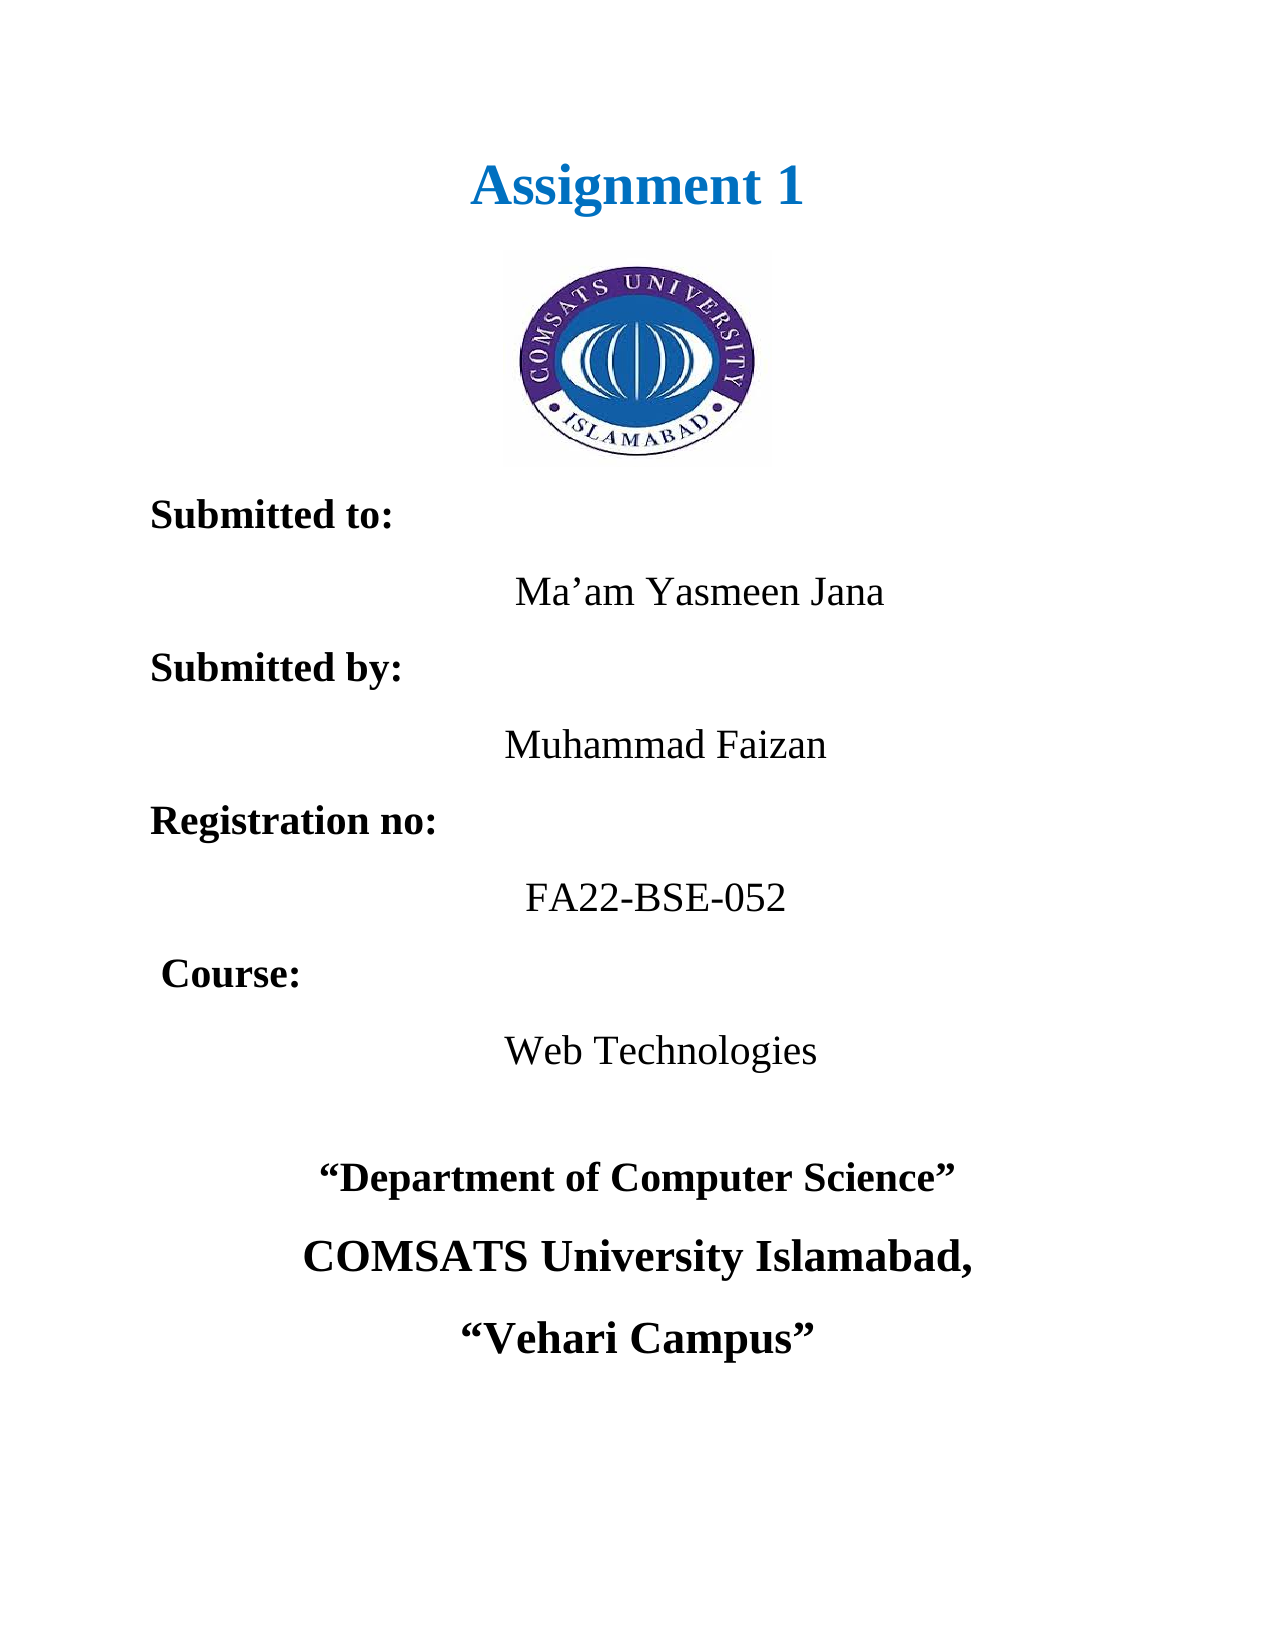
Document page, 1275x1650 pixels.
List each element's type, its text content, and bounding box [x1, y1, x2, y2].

text Submitted to: [150, 489, 1125, 537]
text “Department of Computer Science” [150, 1152, 1125, 1200]
text Ma’am Yasmeen Jana [150, 566, 1125, 614]
text “Vehari Campus” [150, 1311, 1125, 1364]
picture [503, 250, 772, 467]
text Assignment 1 [150, 150, 1125, 217]
text Web Technologies [150, 1025, 1125, 1073]
text Muhammad Faizan [150, 719, 1125, 767]
text FA22-BSE-052 [150, 872, 1125, 920]
text Submitted by: [150, 643, 1125, 691]
text Course: [150, 949, 1125, 997]
text Registration no: [150, 796, 1125, 844]
text COMSATS University Islamabad, [150, 1228, 1125, 1281]
